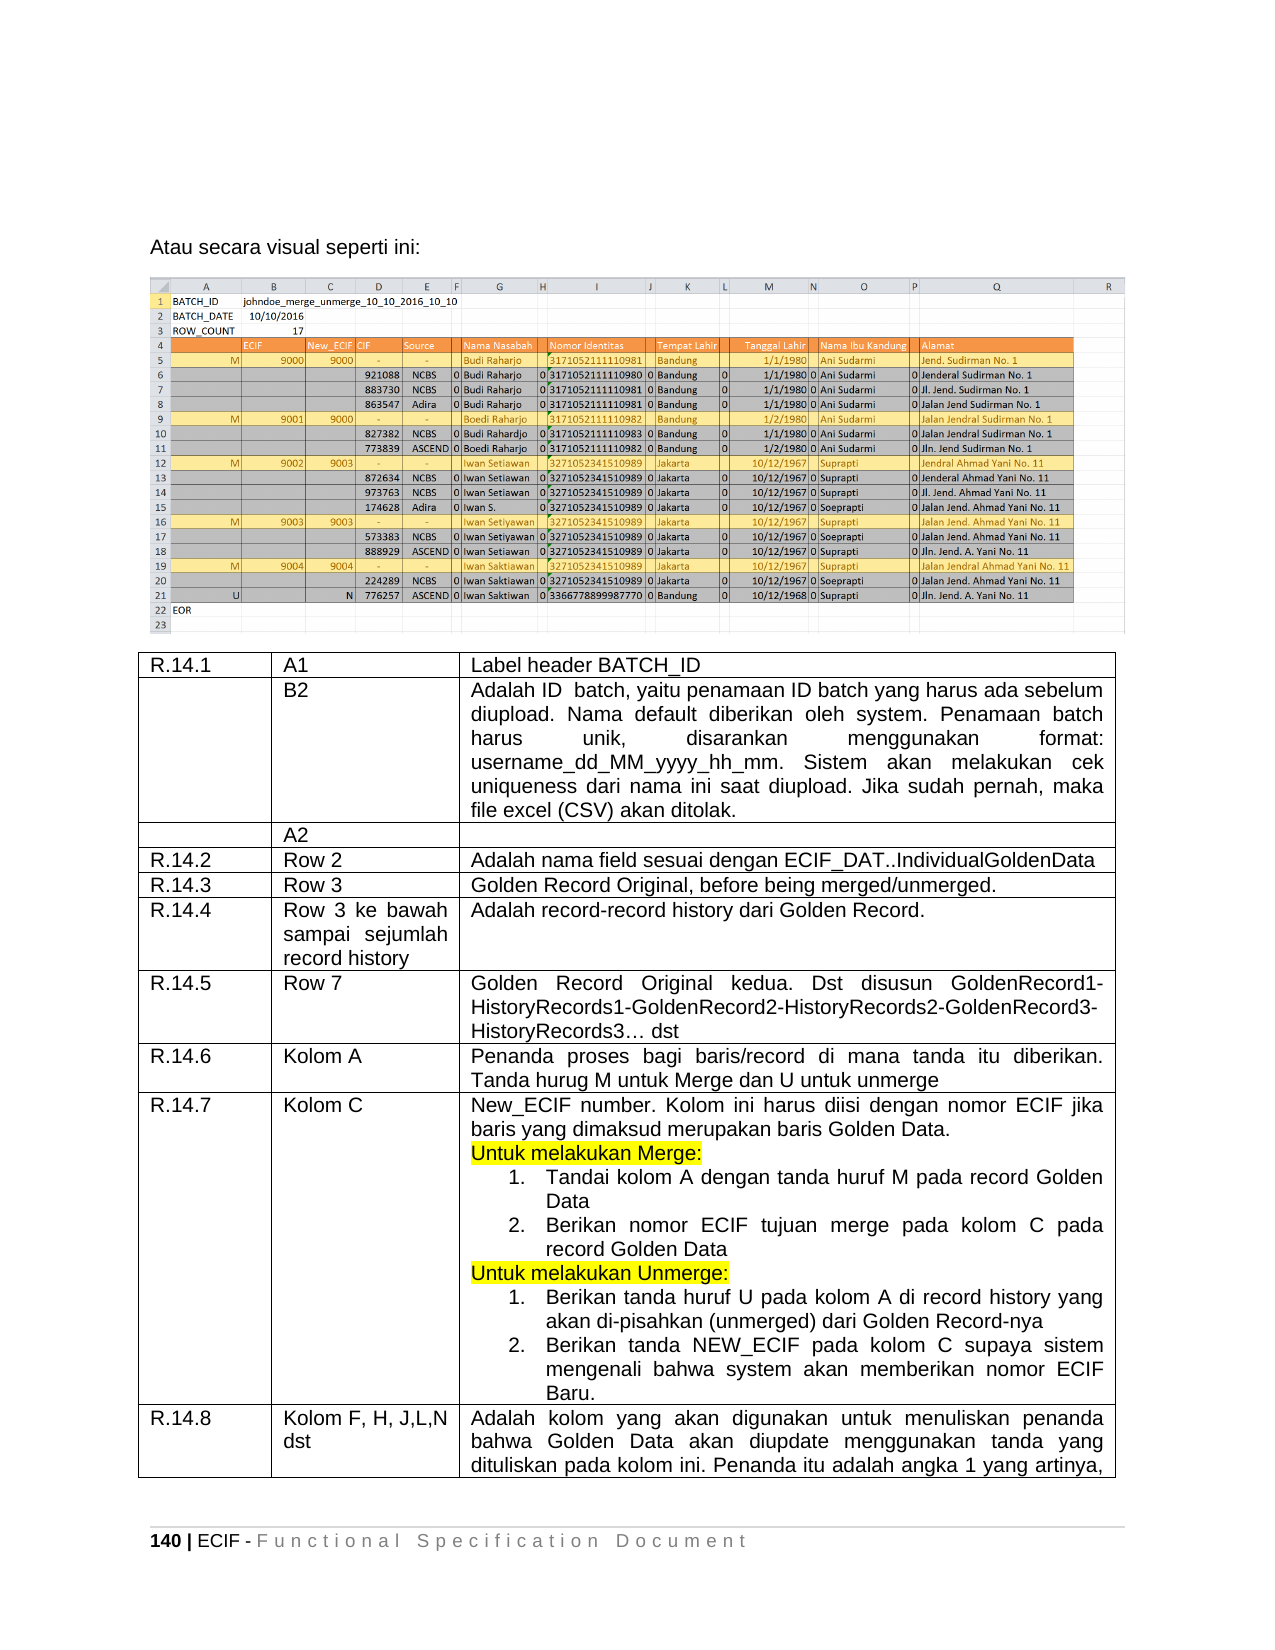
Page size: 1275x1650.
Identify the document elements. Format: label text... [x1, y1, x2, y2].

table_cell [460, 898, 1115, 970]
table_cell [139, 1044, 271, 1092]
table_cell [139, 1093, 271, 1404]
picture [150, 277, 1125, 634]
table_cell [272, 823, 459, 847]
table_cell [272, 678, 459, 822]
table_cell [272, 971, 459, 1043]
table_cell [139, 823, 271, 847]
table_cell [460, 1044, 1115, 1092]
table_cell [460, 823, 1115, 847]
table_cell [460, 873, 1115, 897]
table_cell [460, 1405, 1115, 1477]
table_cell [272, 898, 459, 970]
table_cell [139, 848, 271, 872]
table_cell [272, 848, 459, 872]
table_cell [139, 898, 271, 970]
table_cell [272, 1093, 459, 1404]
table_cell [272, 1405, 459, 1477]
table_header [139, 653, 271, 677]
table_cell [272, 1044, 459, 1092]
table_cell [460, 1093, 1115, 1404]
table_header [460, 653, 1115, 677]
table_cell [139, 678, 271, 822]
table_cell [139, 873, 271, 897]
text Atau secara visual seperti ini: [150, 235, 1125, 259]
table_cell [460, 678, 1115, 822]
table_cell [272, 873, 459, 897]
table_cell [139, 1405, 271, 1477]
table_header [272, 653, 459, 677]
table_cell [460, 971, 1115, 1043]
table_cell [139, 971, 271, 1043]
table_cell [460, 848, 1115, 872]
